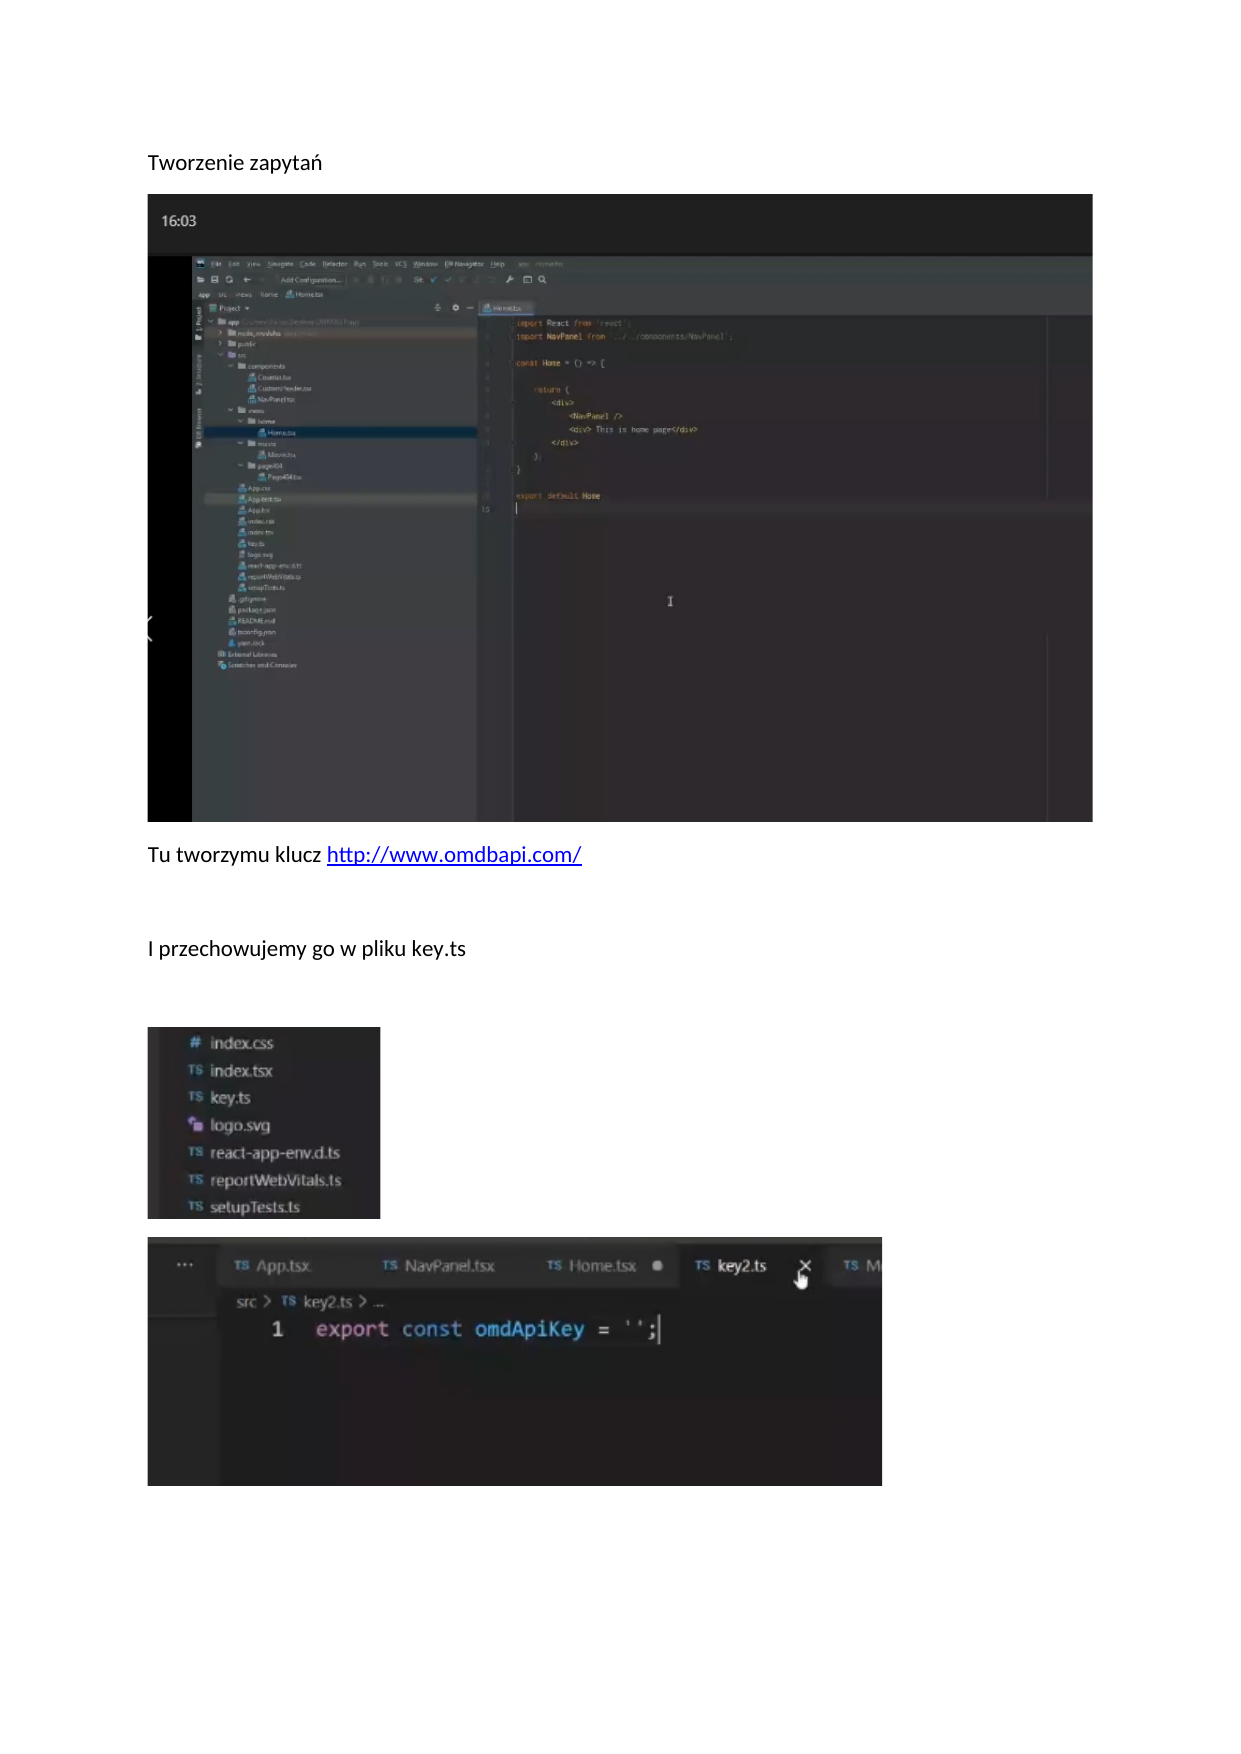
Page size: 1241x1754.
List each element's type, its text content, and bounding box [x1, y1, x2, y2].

text Tu tworzymu klucz http://www.omdbapi.com/ [148, 840, 1093, 868]
picture [147, 1237, 883, 1486]
picture [147, 194, 1093, 822]
picture [147, 1027, 381, 1219]
text Tworzenie zapytań [148, 148, 1093, 176]
text I przechowujemy go w pliku key.ts [148, 934, 1093, 962]
